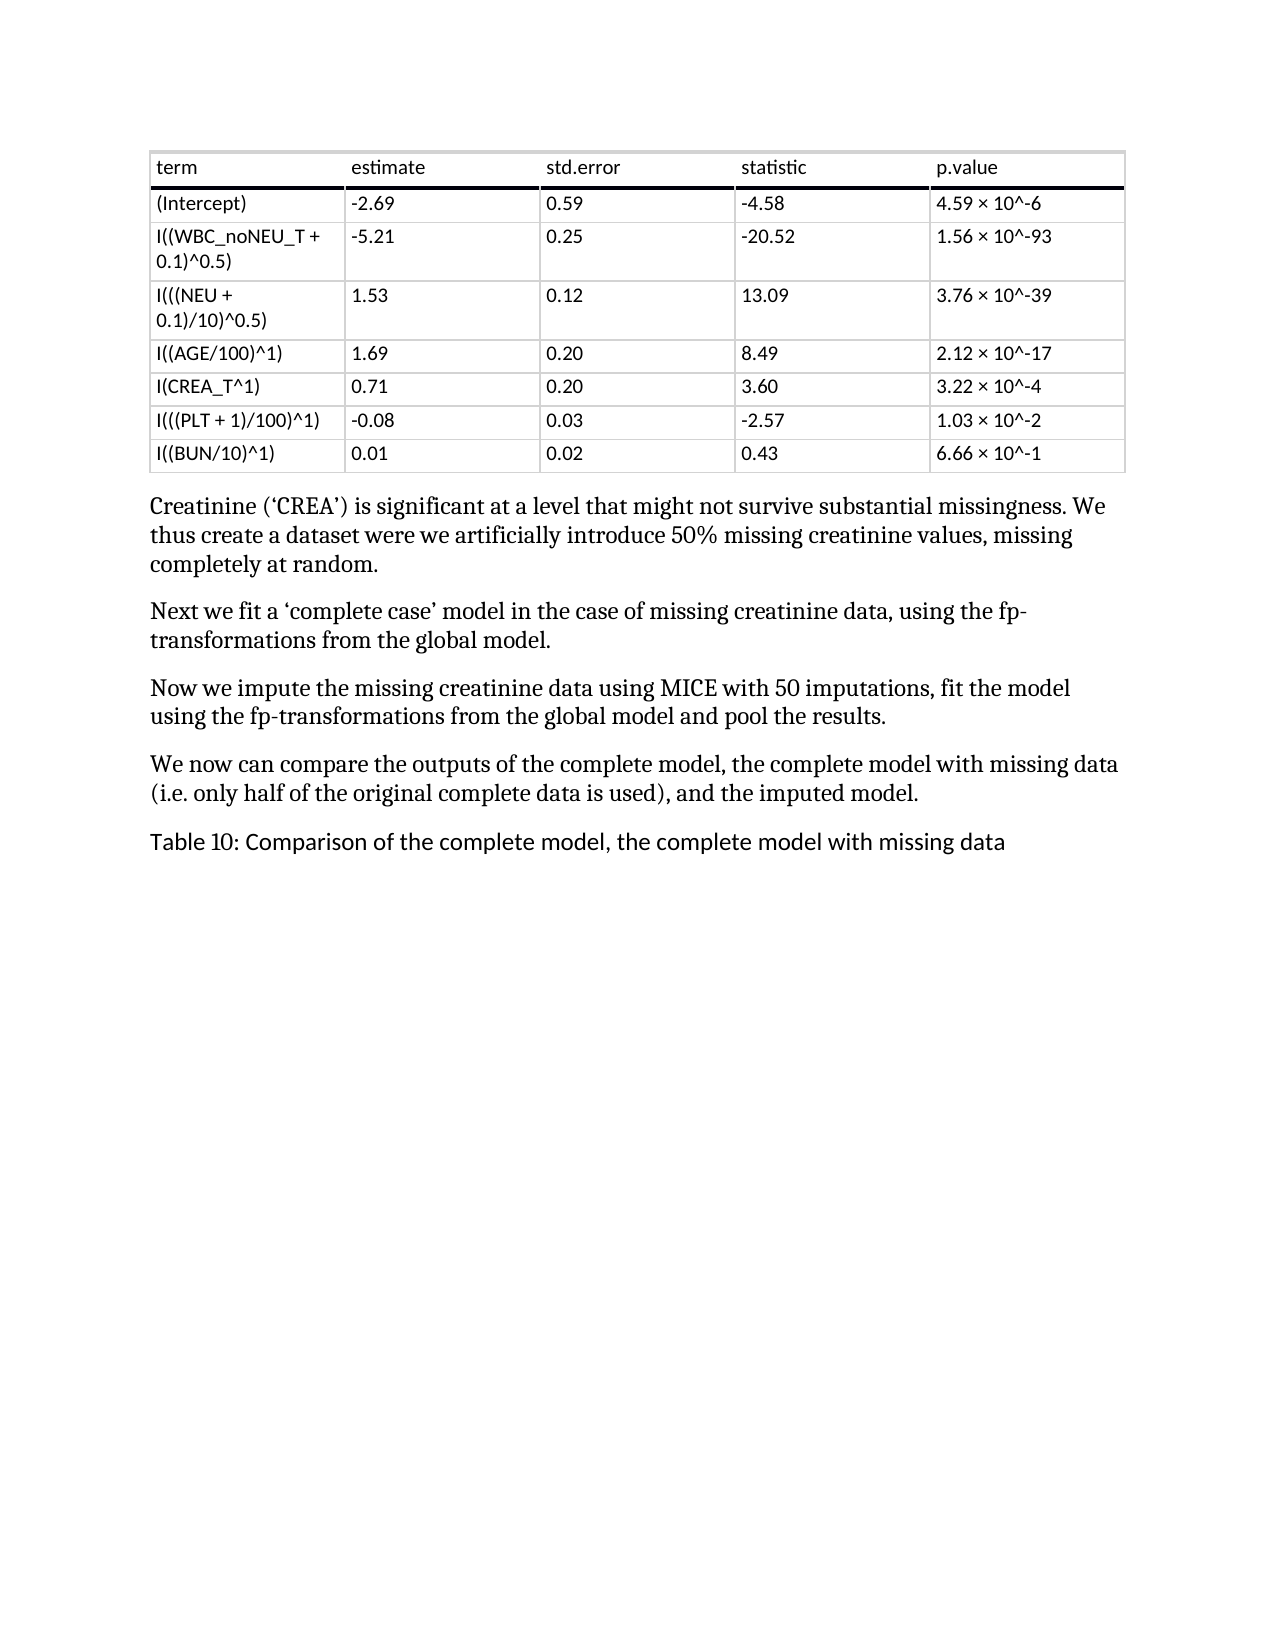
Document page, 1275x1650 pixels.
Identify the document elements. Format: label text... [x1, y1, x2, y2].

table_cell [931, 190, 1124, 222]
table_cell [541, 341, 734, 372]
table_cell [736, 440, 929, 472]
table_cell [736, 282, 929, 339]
text Next we fit a ‘complete case’ model in the case of missing creatinine data, using the fp-transformations from the global model. [150, 597, 1125, 655]
text We now can compare the outputs of the complete model, the complete model with missing data (i.e. only half of the original complete data is used), and the imputed model. [150, 750, 1125, 807]
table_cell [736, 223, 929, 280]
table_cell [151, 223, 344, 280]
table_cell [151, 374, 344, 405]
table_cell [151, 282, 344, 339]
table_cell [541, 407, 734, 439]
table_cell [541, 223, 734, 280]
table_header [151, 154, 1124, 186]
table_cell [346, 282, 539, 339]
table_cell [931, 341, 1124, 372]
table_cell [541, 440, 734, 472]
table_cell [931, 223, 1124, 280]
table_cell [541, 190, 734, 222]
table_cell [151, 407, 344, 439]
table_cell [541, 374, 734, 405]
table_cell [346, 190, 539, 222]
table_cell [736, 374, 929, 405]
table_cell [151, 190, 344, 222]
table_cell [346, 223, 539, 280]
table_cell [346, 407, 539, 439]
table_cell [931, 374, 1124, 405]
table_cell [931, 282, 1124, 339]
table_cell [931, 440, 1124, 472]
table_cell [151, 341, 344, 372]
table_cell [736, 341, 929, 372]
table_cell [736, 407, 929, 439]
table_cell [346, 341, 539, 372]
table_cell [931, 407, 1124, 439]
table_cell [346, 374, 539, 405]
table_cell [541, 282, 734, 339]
text Creatinine (‘CREA’) is significant at a level that might not survive substantial missingness. We thus create a dataset were we artificially introduce 50% missing creatinine values, missing completely at random. [150, 492, 1125, 578]
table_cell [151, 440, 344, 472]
text Now we impute the missing creatinine data using MICE with 50 imputations, fit the model using the fp-transformations from the global model and pool the results. [150, 673, 1125, 731]
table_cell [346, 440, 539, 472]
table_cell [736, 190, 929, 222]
